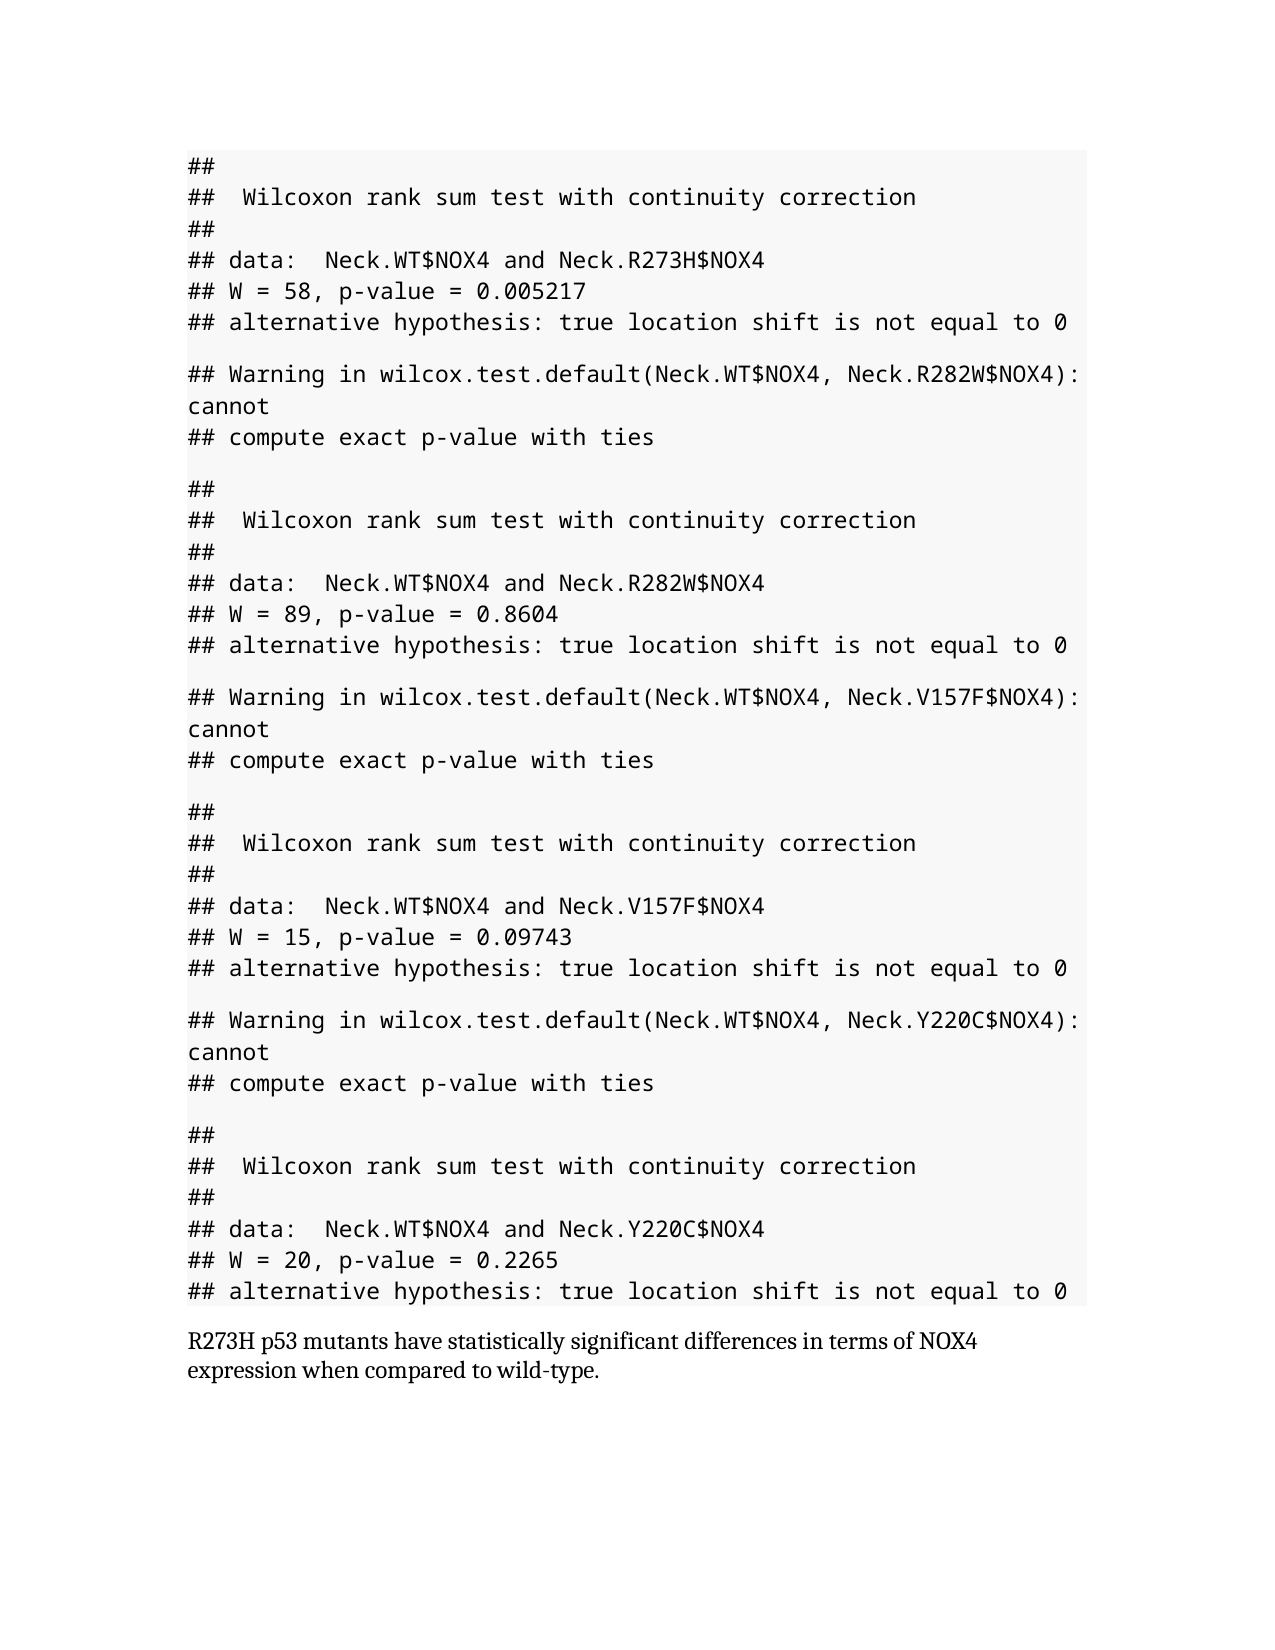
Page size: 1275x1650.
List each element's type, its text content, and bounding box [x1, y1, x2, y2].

text ## Warning in wilcox.test.default(Neck.WT$NOX4, Neck.Y220C$NOX4): cannot ## compute exact p-value with ties [187, 1004, 1087, 1098]
text ## ## Wilcoxon rank sum test with continuity correction ## ## data: Neck.WT$NOX4 and Neck.R273H$NOX4 ## W = 58, p-value = 0.005217 ## alternative hypothesis: true location shift is not equal to 0 [187, 150, 1087, 337]
text ## ## Wilcoxon rank sum test with continuity correction ## ## data: Neck.WT$NOX4 and Neck.V157F$NOX4 ## W = 15, p-value = 0.09743 ## alternative hypothesis: true location shift is not equal to 0 [187, 796, 1087, 983]
text ## ## Wilcoxon rank sum test with continuity correction ## ## data: Neck.WT$NOX4 and Neck.R282W$NOX4 ## W = 89, p-value = 0.8604 ## alternative hypothesis: true location shift is not equal to 0 [187, 473, 1087, 660]
text ## Warning in wilcox.test.default(Neck.WT$NOX4, Neck.V157F$NOX4): cannot ## compute exact p-value with ties [187, 681, 1087, 775]
text ## ## Wilcoxon rank sum test with continuity correction ## ## data: Neck.WT$NOX4 and Neck.Y220C$NOX4 ## W = 20, p-value = 0.2265 ## alternative hypothesis: true location shift is not equal to 0 [187, 1119, 1087, 1306]
text R273H p53 mutants have statistically significant differences in terms of NOX4 expression when compared to wild-type. [187, 1327, 1087, 1384]
text ## Warning in wilcox.test.default(Neck.WT$NOX4, Neck.R282W$NOX4): cannot ## compute exact p-value with ties [187, 358, 1087, 452]
